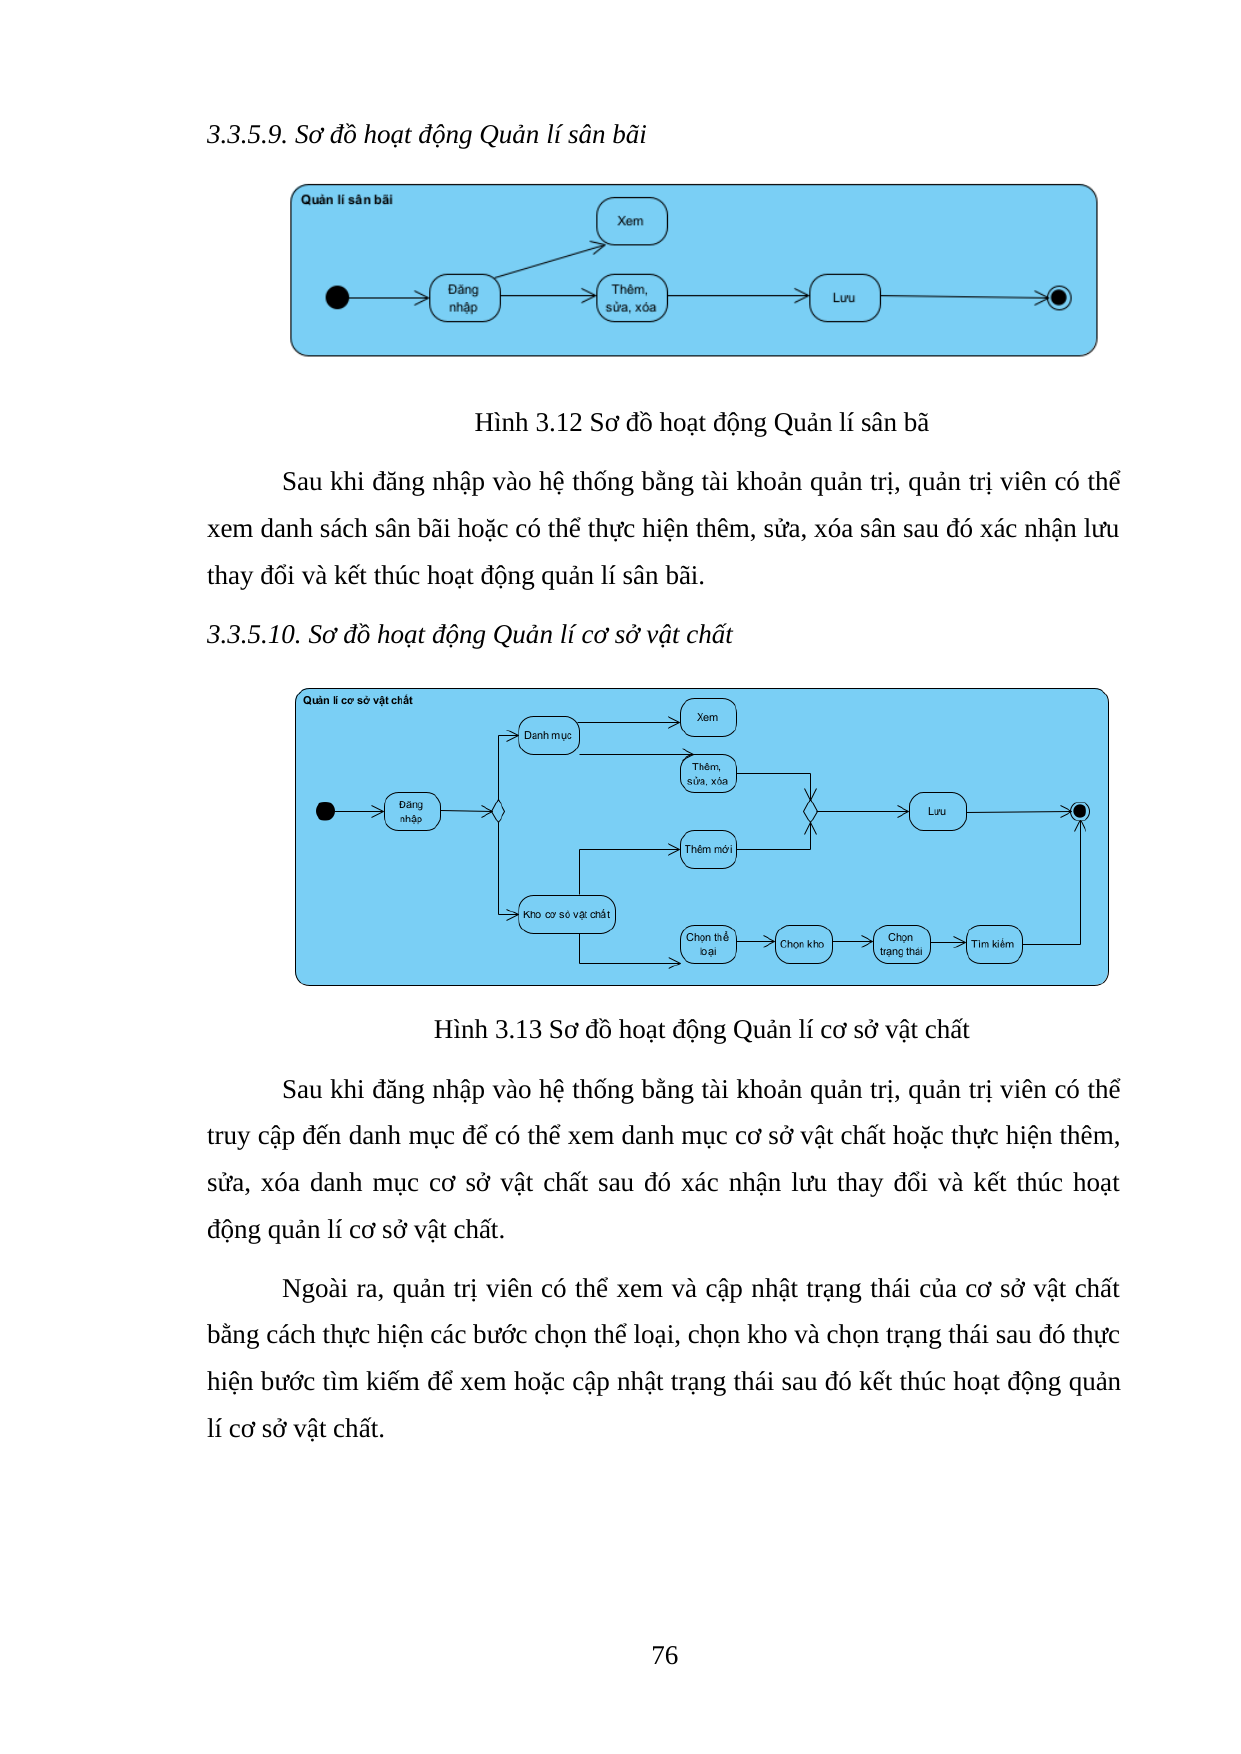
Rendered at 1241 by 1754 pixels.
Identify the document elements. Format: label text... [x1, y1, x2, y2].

text Ngoài ra, quản trị viên có thể xem và cập nhật trạng thái của cơ sở vật chất bằng cách thực hiện các bước chọn thể loại, chọn kho và chọn trạng thái sau đó thực hiện bước tìm kiếm để xem hoặc cập nhật trạng thái sau đó kết thúc hoạt động quản lí cơ sở vật chất. [207, 1272, 1122, 1443]
text Sau khi đăng nhập vào hệ thống bằng tài khoản quản trị, quản trị viên có thể truy cập đến danh mục để có thể xem danh mục cơ sở vật chất hoặc thực hiện thêm, sửa, xóa danh mục cơ sở vật chất sau đó xác nhận lưu thay đổi và kết thúc hoạt động quản lí cơ sở vật chất. [207, 1073, 1122, 1244]
subtitle Sơ đồ hoạt động Quản lí sân bãi [207, 118, 1122, 149]
text Hình 3.12 Sơ đồ hoạt động Quản lí sân bã [207, 406, 1122, 437]
subtitle Sơ đồ hoạt động Quản lí cơ sở vật chất [207, 618, 1122, 649]
text Sau khi đăng nhập vào hệ thống bằng tài khoản quản trị, quản trị viên có thể xem danh sách sân bãi hoặc có thể thực hiện thêm, sửa, xóa sân sau đó xác nhận lưu thay đổi và kết thúc hoạt động quản lí sân bãi. [207, 465, 1122, 590]
text Hình 3.13 Sơ đồ hoạt động Quản lí cơ sở vật chất [207, 1014, 1122, 1045]
picture [281, 177, 1120, 379]
picture [285, 677, 1119, 1002]
